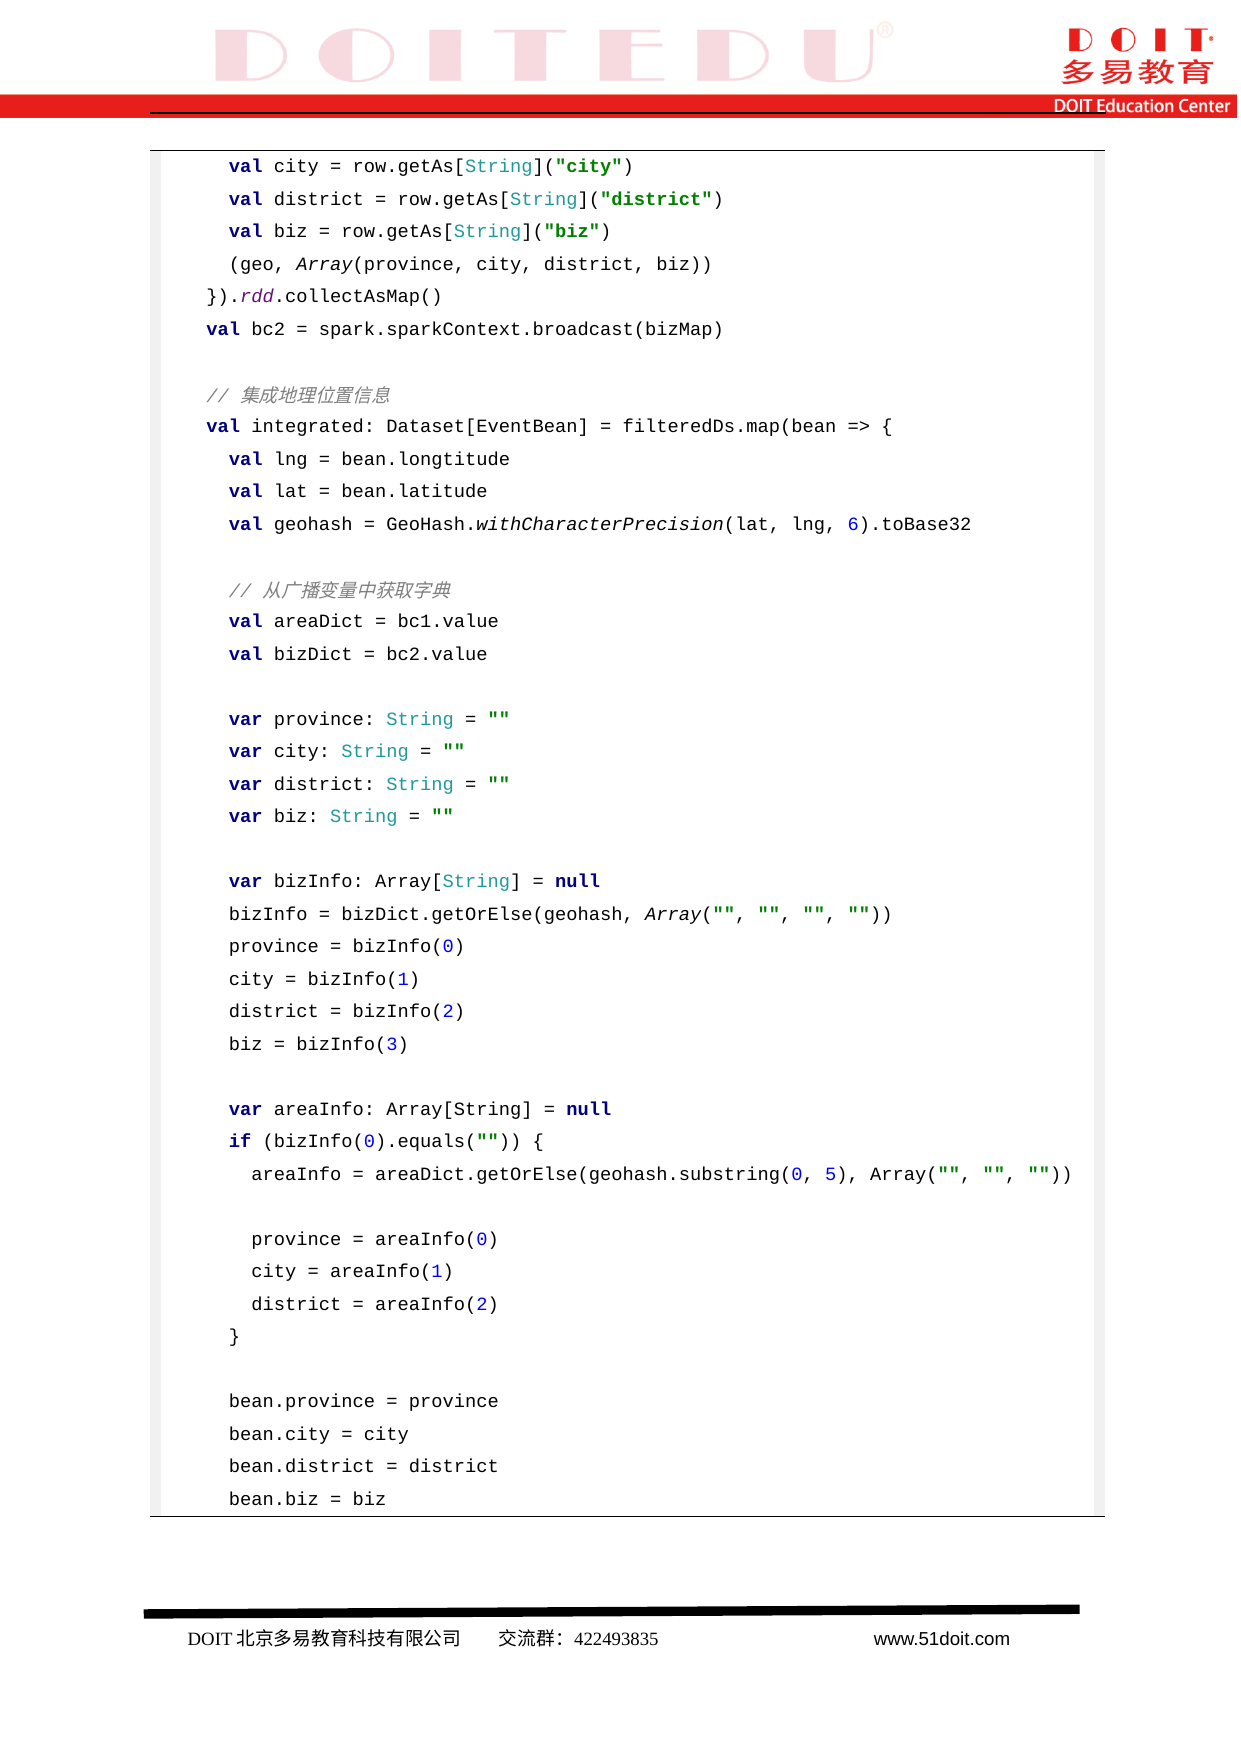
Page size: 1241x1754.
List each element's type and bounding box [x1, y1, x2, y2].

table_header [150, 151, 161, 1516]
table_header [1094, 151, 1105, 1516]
picture [0, 14, 1237, 118]
